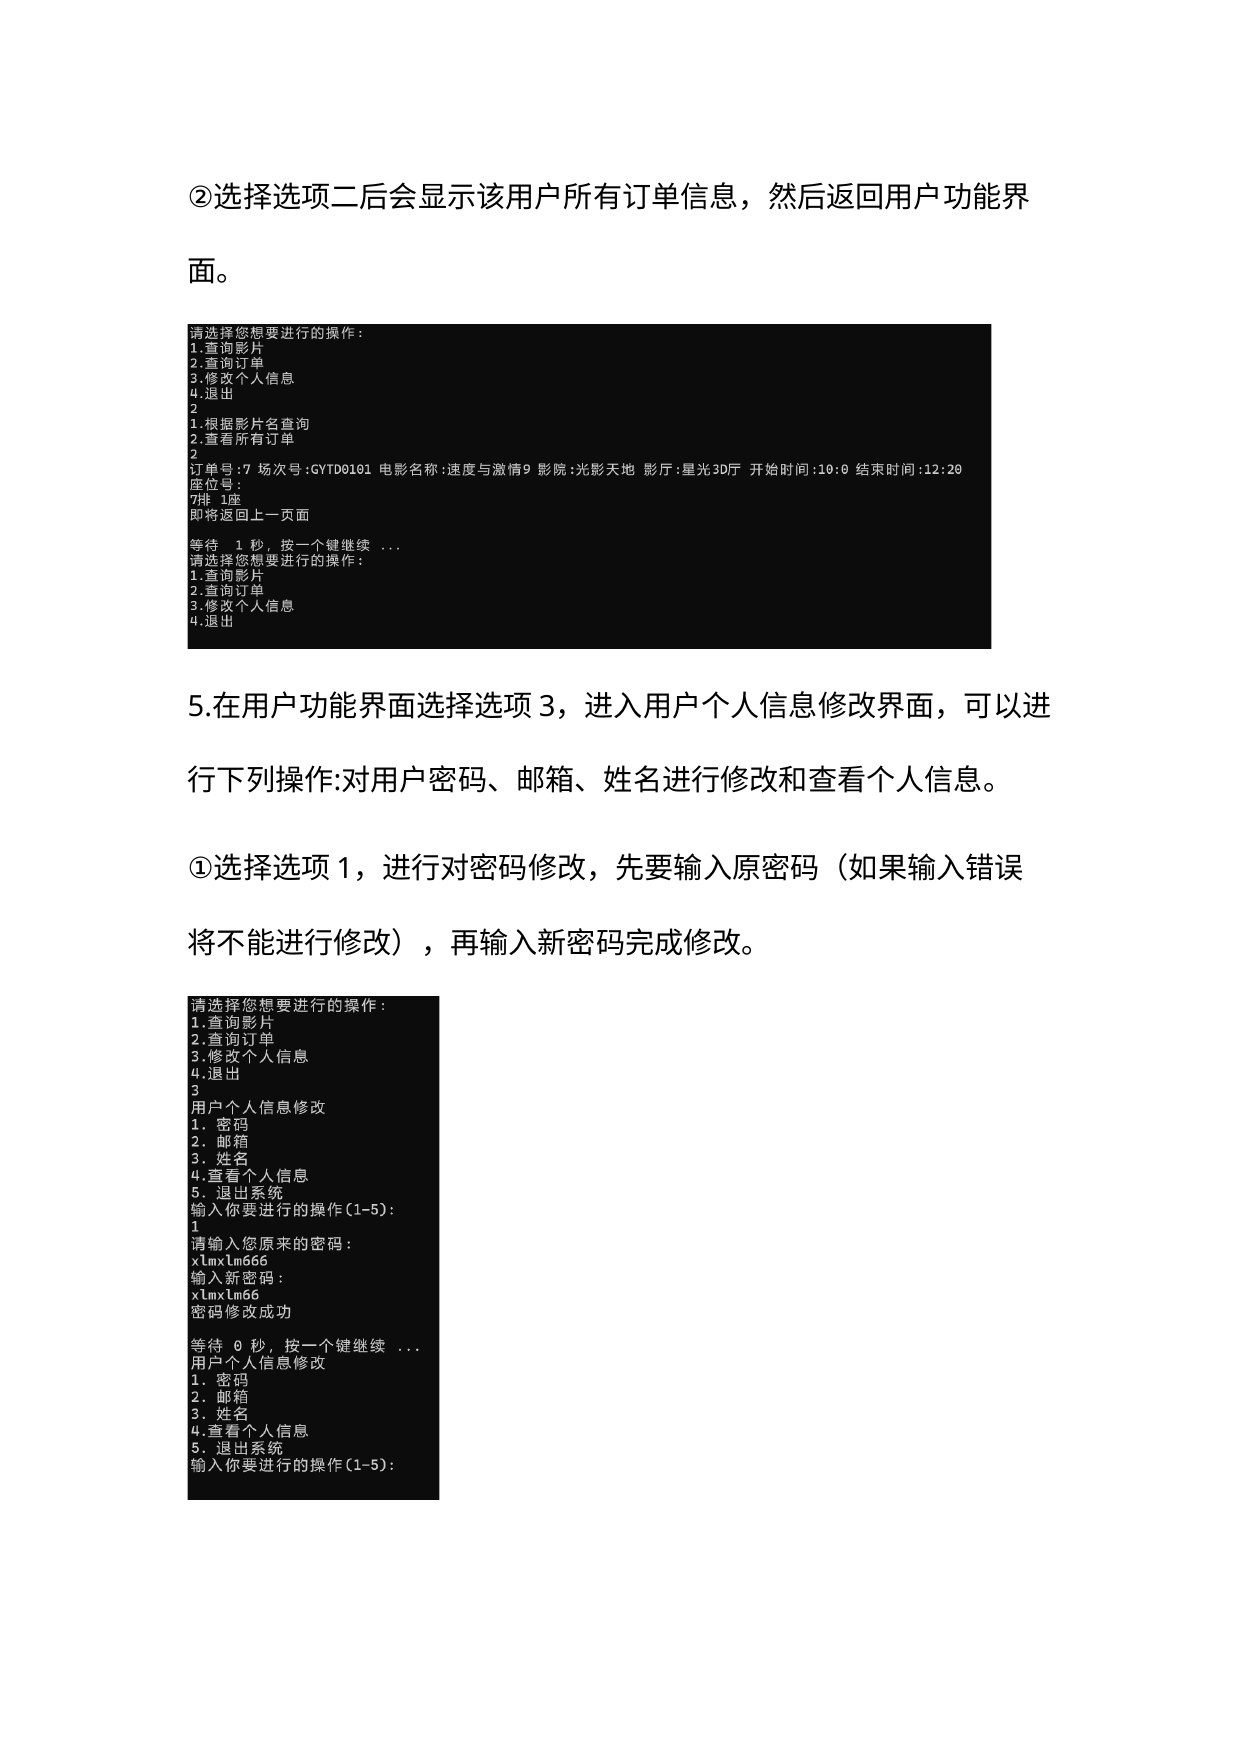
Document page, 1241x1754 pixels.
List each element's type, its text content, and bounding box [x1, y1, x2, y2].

text 5.在用户功能界面选择选项3，进入用户个人信息修改界面，可以进行下列操作:对用户密码、邮箱、姓名进行修改和查看个人信息。 [187, 671, 1053, 811]
picture [187, 996, 440, 1500]
text ②选择选项二后会显示该用户所有订单信息，然后返回用户功能界面。 [187, 162, 1053, 302]
picture [187, 324, 992, 649]
text ①选择选项1，进行对密码修改，先要输入原密码（如果输入错误将不能进行修改），再输入新密码完成修改。 [187, 834, 1053, 973]
